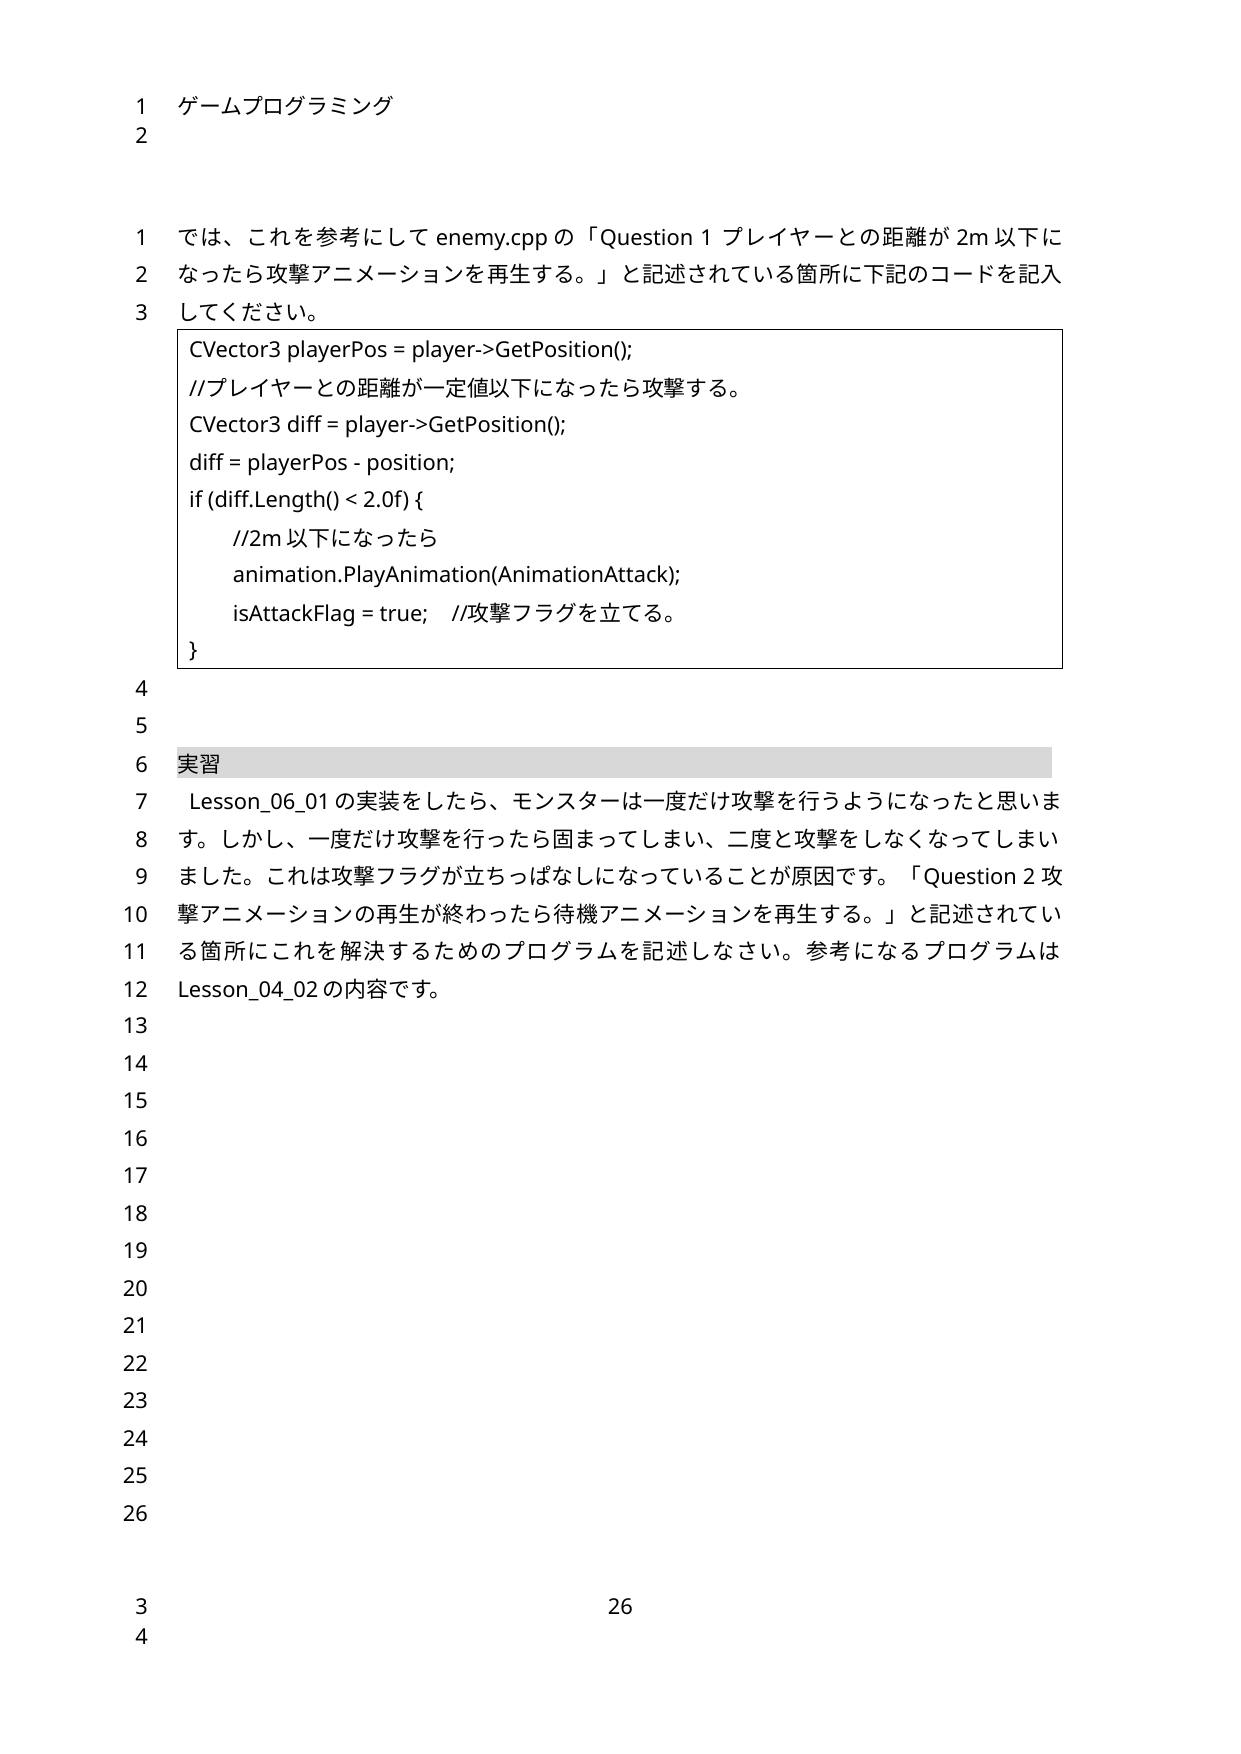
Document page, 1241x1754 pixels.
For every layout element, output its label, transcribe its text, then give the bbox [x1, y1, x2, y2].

table_header CVector3 playerPos = player->GetPosition(); //プレイヤーとの距離が一定値以下になったら攻撃する。 CVector3 diff = player->GetPosition(); diff = playerPos - position; if (diff.Length() < 2.0f) { //2m以下になったら animation.PlayAnimation(AnimationAttack); isAttackFlag = true; //攻撃フラグを立てる。 } [178, 330, 1062, 668]
text 実習 [177, 744, 1063, 781]
text では、これを参考にしてenemy.cppの「Question 1 プレイヤーとの距離が2m以下になったら攻撃アニメーションを再生する。」と記述されている箇所に下記のコードを記入してください。 [177, 217, 1063, 329]
text Lesson_06_01の実装をしたら、モンスターは一度だけ攻撃を行うようになったと思います。しかし、一度だけ攻撃を行ったら固まってしまい、二度と攻撃をしなくなってしまいました。これは攻撃フラグが立ちっぱなしになっていることが原因です。「Question 2 攻撃アニメーションの再生が終わったら待機アニメーションを再生する。」と記述されている箇所にこれを解決するためのプログラムを記述しなさい。参考になるプログラムはLesson_04_02の内容です。 [177, 781, 1063, 1006]
